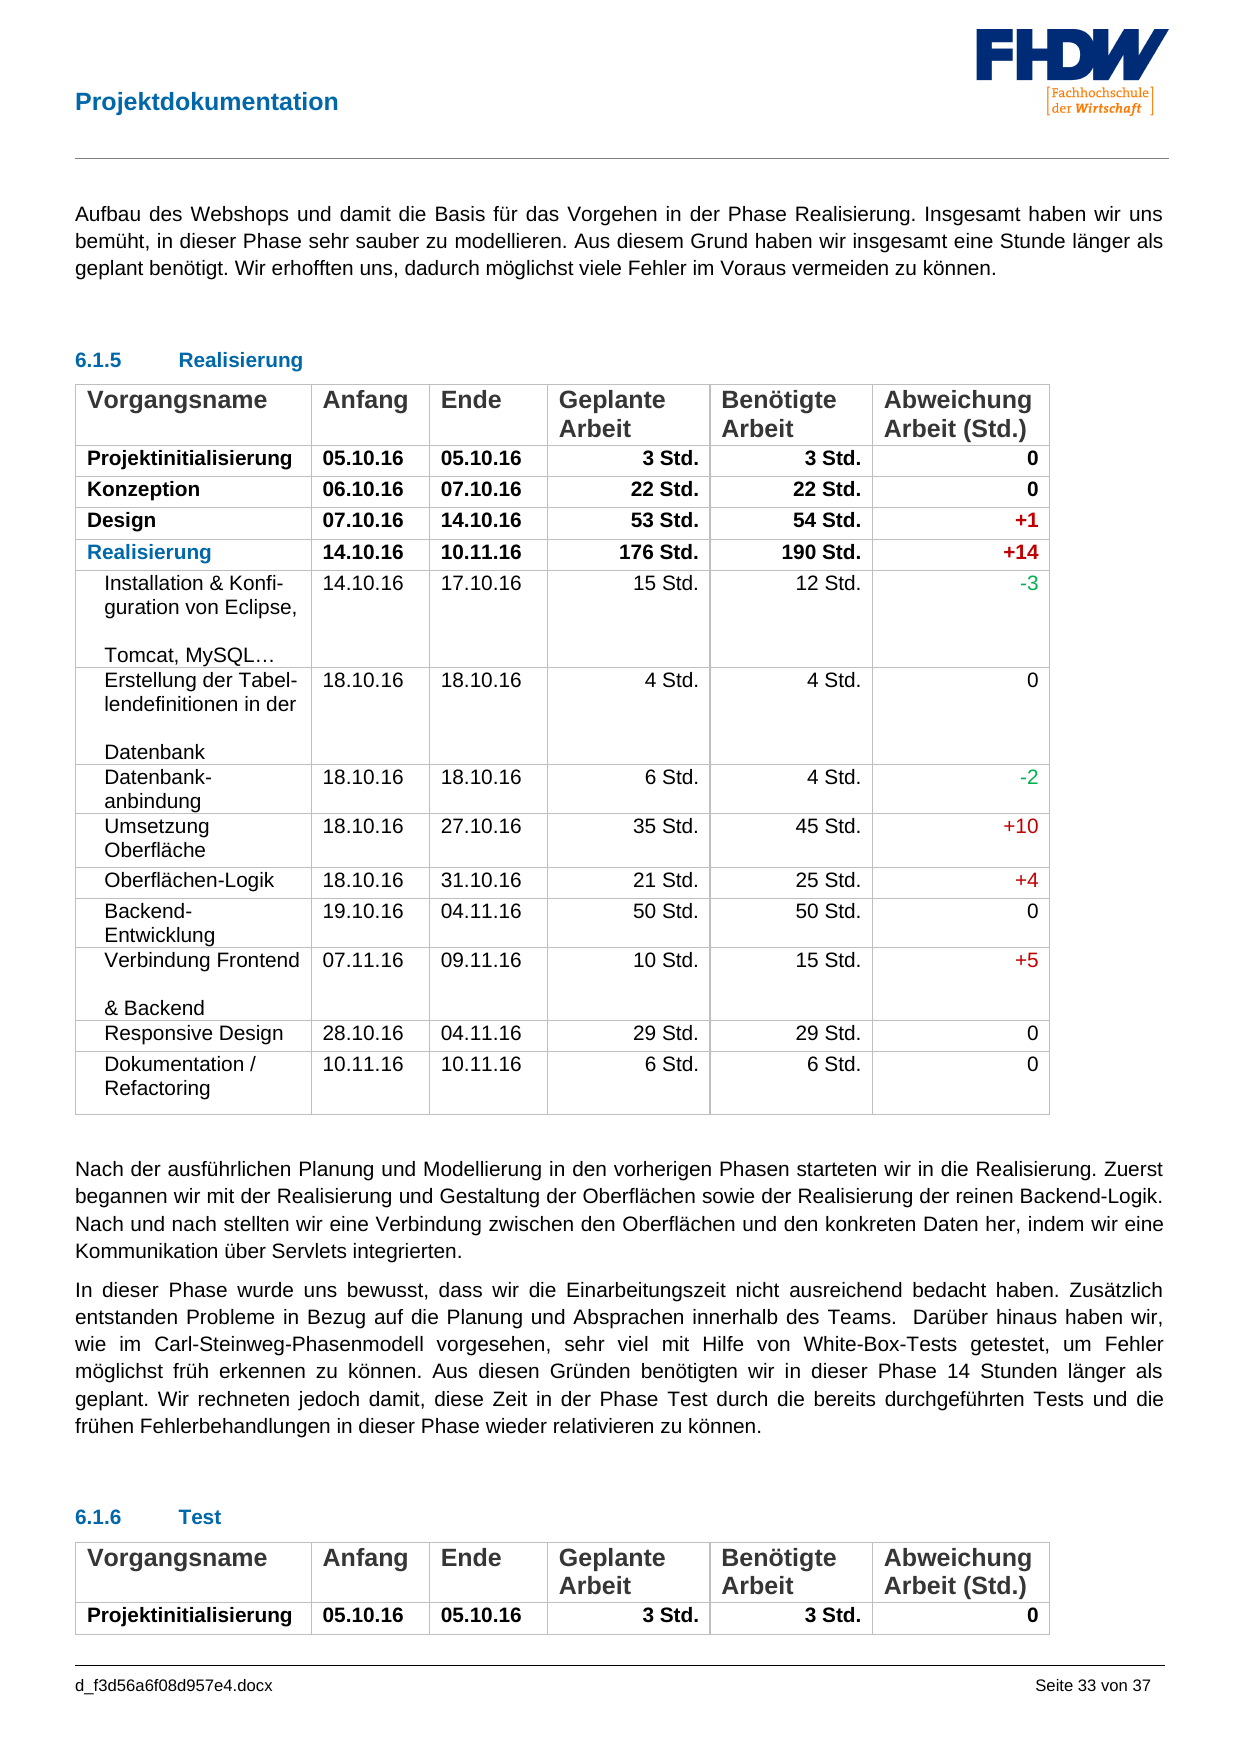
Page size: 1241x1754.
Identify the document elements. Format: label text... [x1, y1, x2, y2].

subtitle Test [75, 1502, 1165, 1529]
table_cell 50 Std. [711, 899, 872, 947]
table_cell Responsive Design [76, 1021, 311, 1051]
table_header Anfang [312, 385, 429, 445]
table_cell 15 Std. [548, 571, 709, 667]
table_cell 04.11.16 [430, 1021, 547, 1051]
table_cell 09.11.16 [430, 948, 547, 1020]
table_cell 0 [873, 1021, 1049, 1051]
table_cell 07.10.16 [312, 508, 429, 538]
table_cell 06.10.16 [312, 477, 429, 507]
table_cell 4 Std. [548, 668, 709, 763]
table_cell 3 Std. [711, 1603, 872, 1633]
table_cell 18.10.16 [430, 668, 547, 763]
table_cell +1 [873, 508, 1049, 538]
table_cell 04.11.16 [430, 899, 547, 947]
table_cell +5 [873, 948, 1049, 1020]
table_cell 35 Std. [548, 814, 709, 867]
table_cell 6 Std. [548, 765, 709, 812]
table_cell 07.11.16 [312, 948, 429, 1020]
table_cell 3 Std. [711, 446, 872, 476]
text Nach der ausführlichen Planung und Modellierung in den vorherigen Phasen starteten wir in die Realisierung. Zuerst begannen wir mit der Realisierung und Gestaltung der Oberflächen sowie der Realisierung der reinen Backend-Logik. Nach und nach stellten wir eine Verbindung zwischen den Oberflächen und den konkreten Daten her, indem wir eine Kommunikation über Servlets integrierten. [75, 1154, 1165, 1262]
table_cell 19.10.16 [312, 899, 429, 947]
table_cell 18.10.16 [312, 668, 429, 763]
table_header Ende [430, 1543, 547, 1602]
table_cell +14 [873, 540, 1049, 570]
table_cell 05.10.16 [430, 1603, 547, 1633]
table_cell 22 Std. [548, 477, 709, 507]
table_cell 18.10.16 [312, 814, 429, 867]
table_cell 15 Std. [711, 948, 872, 1020]
table_cell 53 Std. [548, 508, 709, 538]
table_cell 05.10.16 [312, 446, 429, 476]
table_header Benötigte Arbeit [711, 1543, 872, 1602]
table_cell 22 Std. [711, 477, 872, 507]
table_cell 0 [873, 899, 1049, 947]
table_cell 10.11.16 [312, 1052, 429, 1113]
table_cell 28.10.16 [312, 1021, 429, 1051]
table_cell 0 [873, 1052, 1049, 1113]
table_cell -3 [873, 571, 1049, 667]
table_header Abweichung Arbeit (Std.) [873, 1543, 1049, 1602]
table_cell Erstellung der Tabel- lendefinitionen in der Datenbank [76, 668, 311, 763]
table_cell 27.10.16 [430, 814, 547, 867]
table_cell Projektinitialisierung [76, 1603, 311, 1633]
table_cell 10.11.16 [430, 1052, 547, 1113]
table_cell 18.10.16 [430, 765, 547, 812]
table_cell 07.10.16 [430, 477, 547, 507]
table_cell 29 Std. [548, 1021, 709, 1051]
table_cell +10 [873, 814, 1049, 867]
table_cell Projektinitialisierung [76, 446, 311, 476]
table_cell 6 Std. [548, 1052, 709, 1113]
table_cell 0 [873, 477, 1049, 507]
table_cell 0 [873, 446, 1049, 476]
table_cell 25 Std. [711, 868, 872, 898]
table_cell Dokumentation / Refactoring [76, 1052, 311, 1113]
table_cell 54 Std. [711, 508, 872, 538]
table_cell 31.10.16 [430, 868, 547, 898]
subtitle Realisierung [75, 344, 1165, 372]
text In dieser Phase wurde uns bewusst, dass wir die Einarbeitungszeit nicht ausreichend bedacht haben. Zusätzlich entstanden Probleme in Bezug auf die Planung und Absprachen innerhalb des Teams. Darüber hinaus haben wir, wie im Carl-Steinweg-Phasenmodell vorgesehen, sehr viel mit Hilfe von White-Box-Tests getestet, um Fehler möglichst früh erkennen zu können. Aus diesen Gründen benötigten wir in dieser Phase 14 Stunden länger als geplant. Wir rechneten jedoch damit, diese Zeit in der Phase Test durch die bereits durchgeführten Tests und die frühen Fehlerbehandlungen in dieser Phase wieder relativieren zu können. [75, 1275, 1165, 1437]
table_cell 05.10.16 [430, 446, 547, 476]
table_header Anfang [312, 1543, 429, 1602]
table_header Abweichung Arbeit (Std.) [873, 385, 1049, 445]
table_cell 18.10.16 [312, 765, 429, 812]
table_cell 4 Std. [711, 668, 872, 763]
table_cell 14.10.16 [312, 571, 429, 667]
table_cell 6 Std. [711, 1052, 872, 1113]
table_cell 10.11.16 [430, 540, 547, 570]
text Aufbau des Webshops und damit die Basis für das Vorgehen in der Phase Realisierung. Insgesamt haben wir uns bemüht, in dieser Phase sehr sauber zu modellieren. Aus diesem Grund haben wir insgesamt eine Stunde länger als geplant benötigt. Wir erhofften uns, dadurch möglichst viele Fehler im Voraus vermeiden zu können. [75, 199, 1165, 280]
table_cell Backend- Entwicklung [76, 899, 311, 947]
table_cell Design [76, 508, 311, 538]
table_cell Oberflächen-Logik [76, 868, 311, 898]
table_cell 3 Std. [548, 1603, 709, 1633]
table_cell Datenbank- anbindung [76, 765, 311, 812]
table_cell 12 Std. [711, 571, 872, 667]
table_cell 176 Std. [548, 540, 709, 570]
table_cell 05.10.16 [312, 1603, 429, 1633]
table_cell 29 Std. [711, 1021, 872, 1051]
table_header Geplante Arbeit [548, 385, 709, 445]
table_header Vorgangsname [76, 1543, 311, 1602]
table_header Geplante Arbeit [548, 1543, 709, 1602]
table_cell 21 Std. [548, 868, 709, 898]
table_cell Verbindung Frontend & Backend [76, 948, 311, 1020]
table_cell 3 Std. [548, 446, 709, 476]
table_cell Realisierung [76, 540, 311, 570]
table_cell 50 Std. [548, 899, 709, 947]
table_cell 10 Std. [548, 948, 709, 1020]
table_cell Umsetzung Oberfläche [76, 814, 311, 867]
table_cell 4 Std. [711, 765, 872, 812]
picture [976, 29, 1169, 116]
table_cell 190 Std. [711, 540, 872, 570]
table_cell 45 Std. [711, 814, 872, 867]
table_cell -2 [873, 765, 1049, 812]
table_cell 0 [873, 668, 1049, 763]
table_cell 0 [873, 1603, 1049, 1633]
table_cell Installation & Konfi- guration von Eclipse, Tomcat, MySQL… [76, 571, 311, 667]
table_cell 18.10.16 [312, 868, 429, 898]
table_header Ende [430, 385, 547, 445]
table_cell Konzeption [76, 477, 311, 507]
table_cell 14.10.16 [430, 508, 547, 538]
table_cell +4 [873, 868, 1049, 898]
table_cell 17.10.16 [430, 571, 547, 667]
table_cell 14.10.16 [312, 540, 429, 570]
table_header Vorgangsname [76, 385, 311, 445]
table_header Benötigte Arbeit [711, 385, 872, 445]
